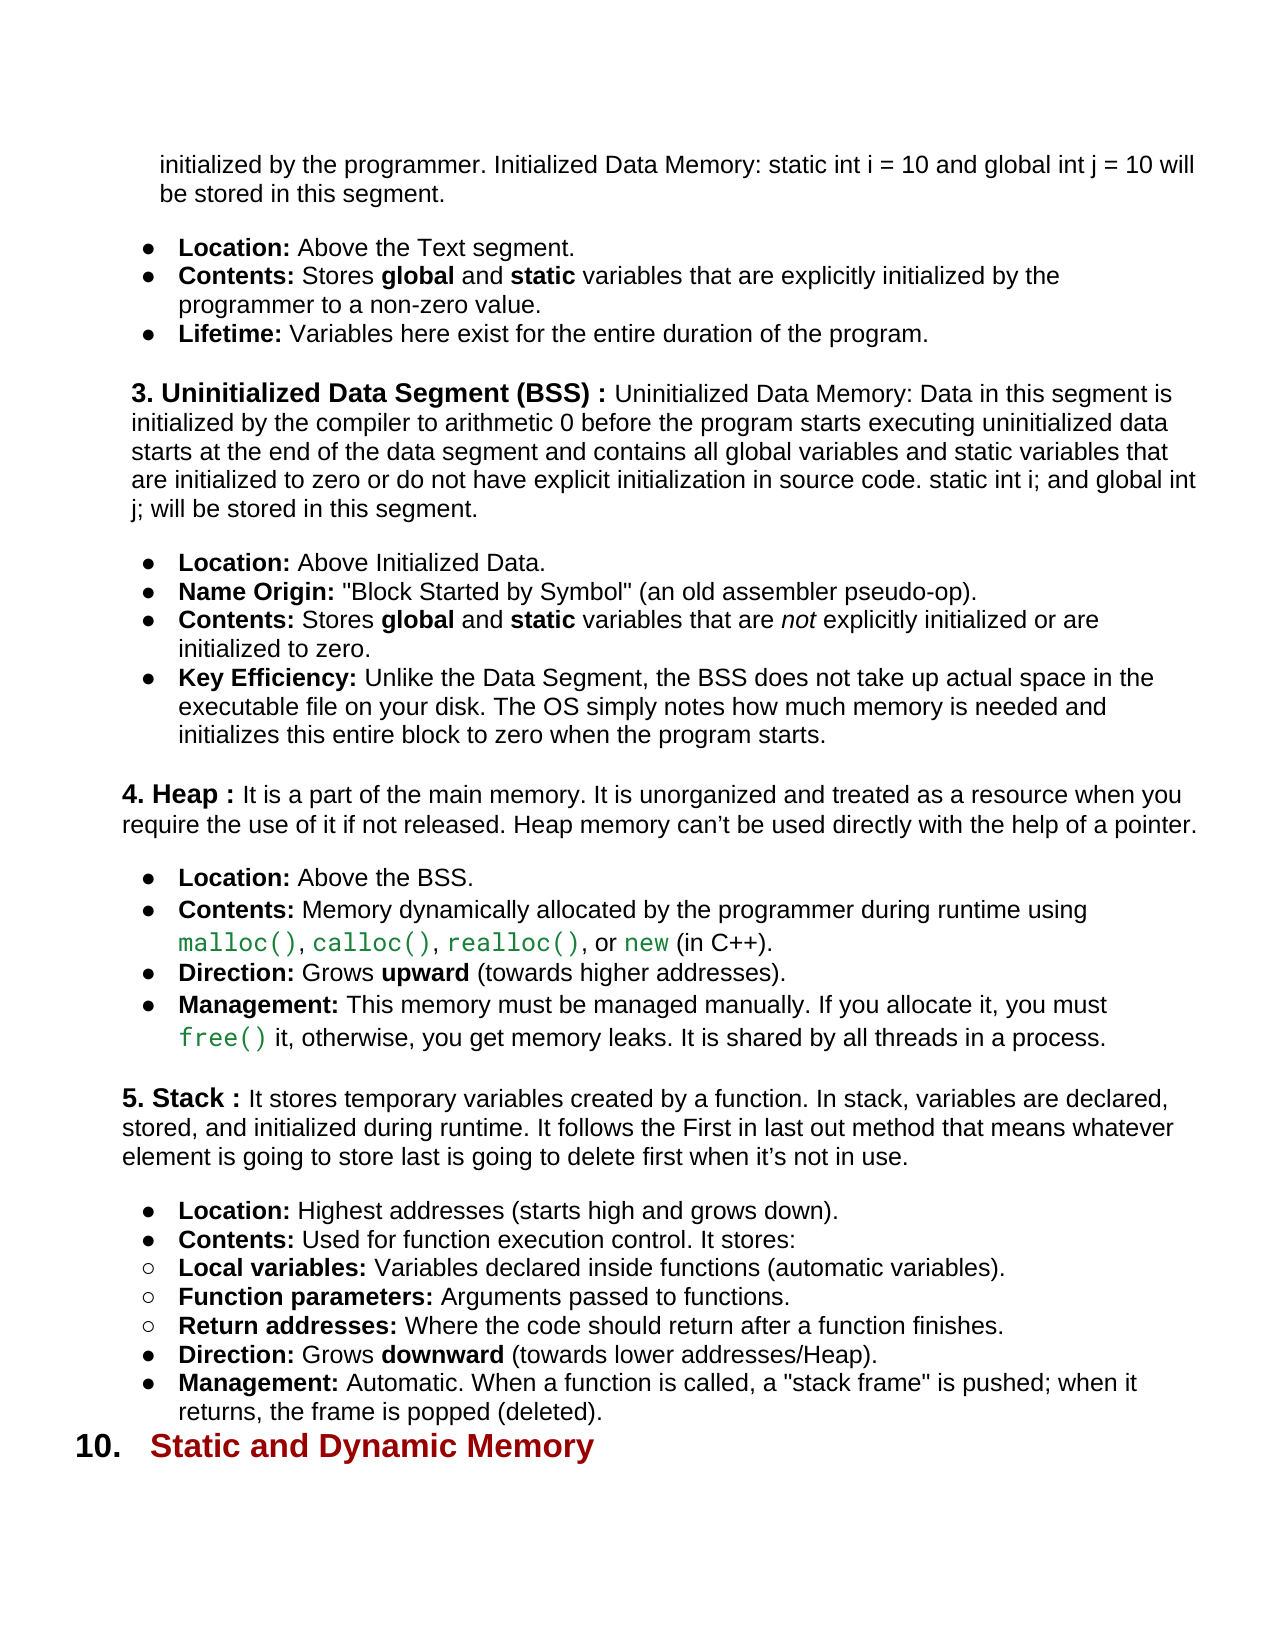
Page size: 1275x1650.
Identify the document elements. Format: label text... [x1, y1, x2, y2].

list Direction: Grows downward (towards lower addresses/Heap). [141, 1339, 1200, 1368]
list Management: This memory must be managed manually. If you allocate it, you must free() it, otherwise, you get memory leaks. It is shared by all threads in a process. [141, 987, 1200, 1053]
list Management: Automatic. When a function is called, a "stack frame" is pushed; when it returns, the frame is popped (deleted). [141, 1368, 1200, 1426]
list Location: Above the Text segment. [141, 232, 1200, 261]
list Location: Above Initialized Data. [141, 548, 1200, 577]
list Key Efficiency: Unlike the Data Segment, the BSS does not take up actual space in the executable file on your disk. The OS simply notes how much memory is needed and initializes this entire block to zero when the program starts. [141, 663, 1200, 749]
subtitle 4. Heap : It is a part of the main memory. It is unorganized and treated as a resource when you require the use of it if not released. Heap memory can’t be used directly with the help of a pointer. [122, 778, 1200, 838]
list Return addresses: Where the code should return after a function finishes. [141, 1311, 1200, 1339]
list Function parameters: Arguments passed to functions. [141, 1282, 1200, 1311]
list Contents: Stores global and static variables that are not explicitly initialized or are initialized to zero. [141, 605, 1200, 663]
list Lifetime: Variables here exist for the entire duration of the program. [141, 319, 1200, 347]
list Direction: Grows upward (towards higher addresses). [141, 958, 1200, 987]
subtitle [131, 150, 1200, 207]
list Contents: Memory dynamically allocated by the programmer during runtime using malloc(), calloc(), realloc(), or new (in C++). [141, 892, 1200, 958]
list Static and Dynamic Memory [75, 1426, 1200, 1464]
list Location: Above the BSS. [141, 863, 1200, 892]
list Contents: Used for function execution control. It stores: [141, 1224, 1200, 1253]
list Location: Highest addresses (starts high and grows down). [141, 1196, 1200, 1224]
subtitle 3. Uninitialized Data Segment (BSS) : Uninitialized Data Memory: Data in this segment is initialized by the compiler to arithmetic 0 before the program starts executing uninitialized data starts at the end of the data segment and contains all global variables and static variables that are initialized to zero or do not have explicit initialization in source code. static int i; and global int j; will be stored in this segment. [131, 377, 1200, 523]
list Name Origin: "Block Started by Symbol" (an old assembler pseudo-op). [141, 577, 1200, 605]
list Local variables: Variables declared inside functions (automatic variables). [141, 1253, 1200, 1282]
list Contents: Stores global and static variables that are explicitly initialized by the programmer to a non-zero value. [141, 261, 1200, 319]
subtitle 5. Stack : It stores temporary variables created by a function. In stack, variables are declared, stored, and initialized during runtime. It follows the First in last out method that means whatever element is going to store last is going to delete first when it’s not in use. [122, 1082, 1200, 1171]
